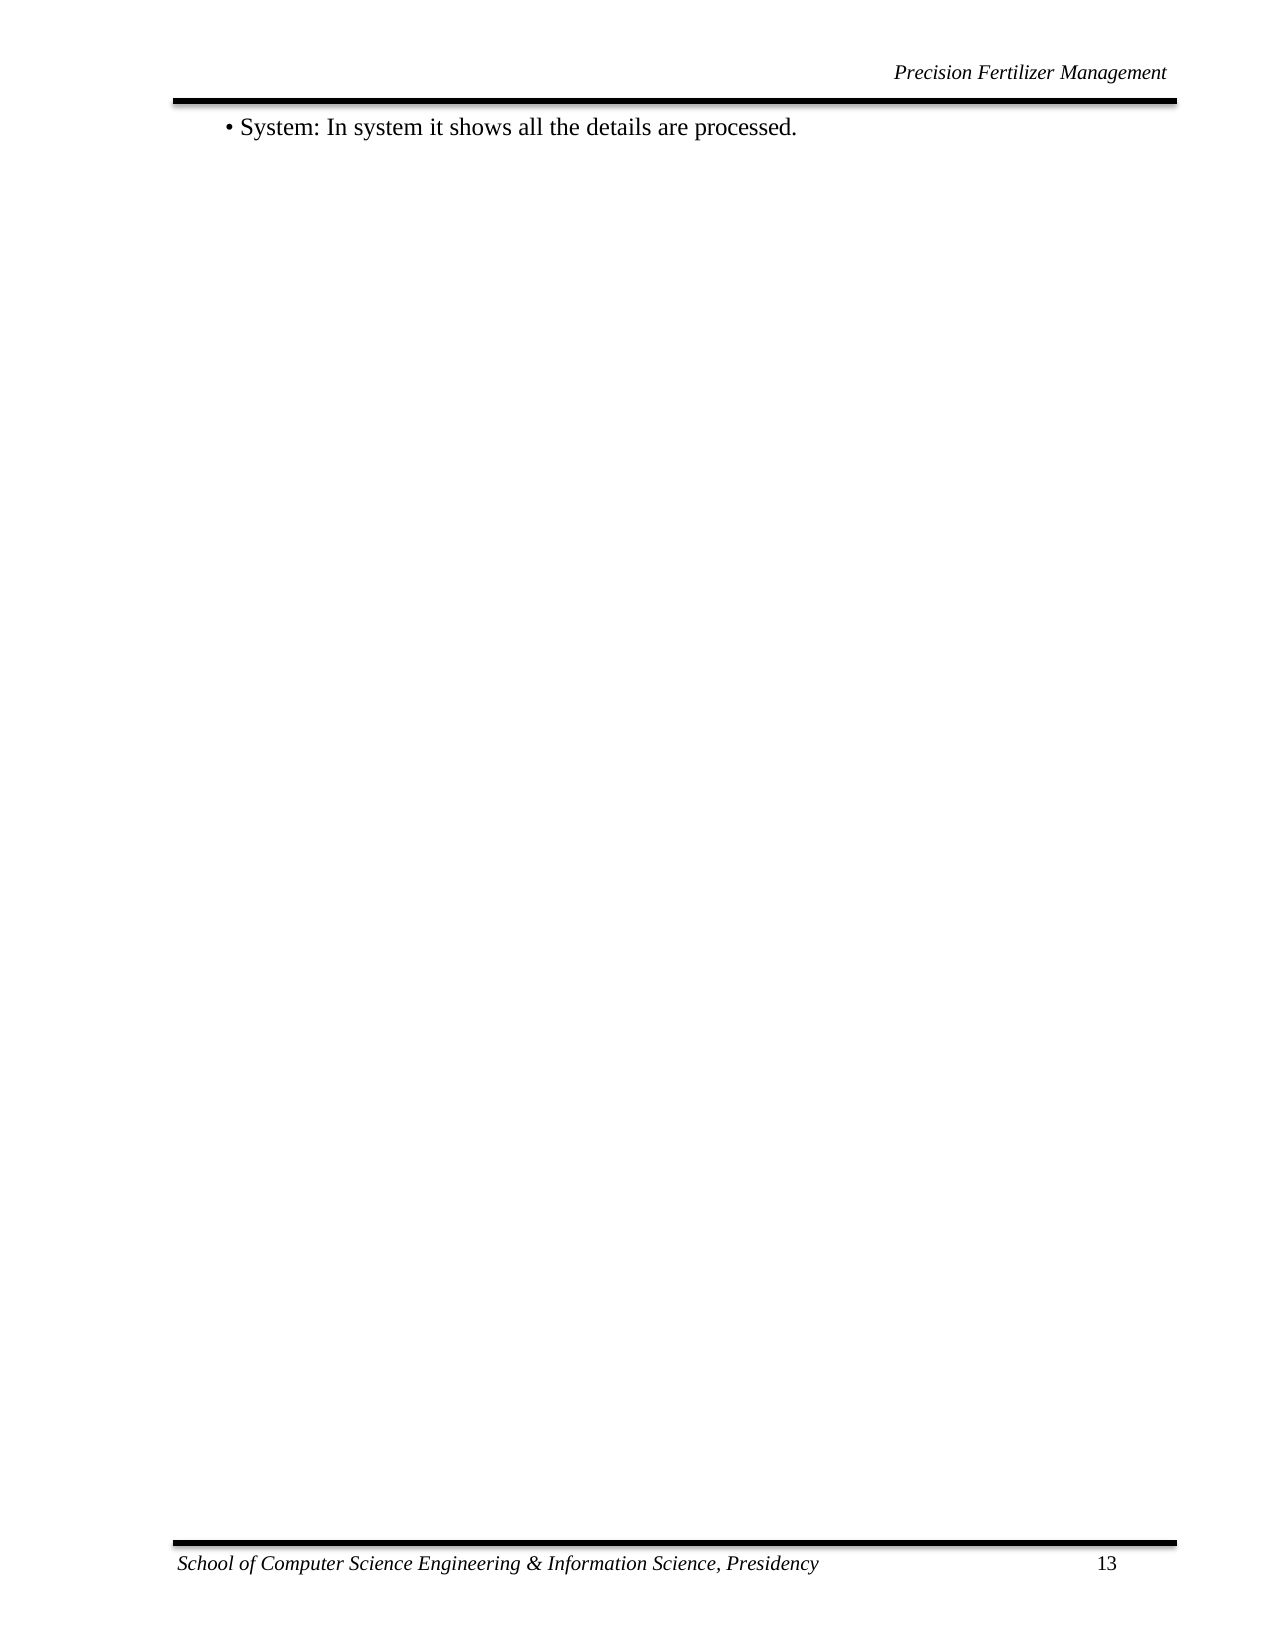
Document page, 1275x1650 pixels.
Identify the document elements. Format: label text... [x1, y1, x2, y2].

picture [167, 1537, 1182, 1555]
list System: In system it shows all the details are processed. [225, 112, 1200, 141]
picture [167, 95, 1183, 114]
